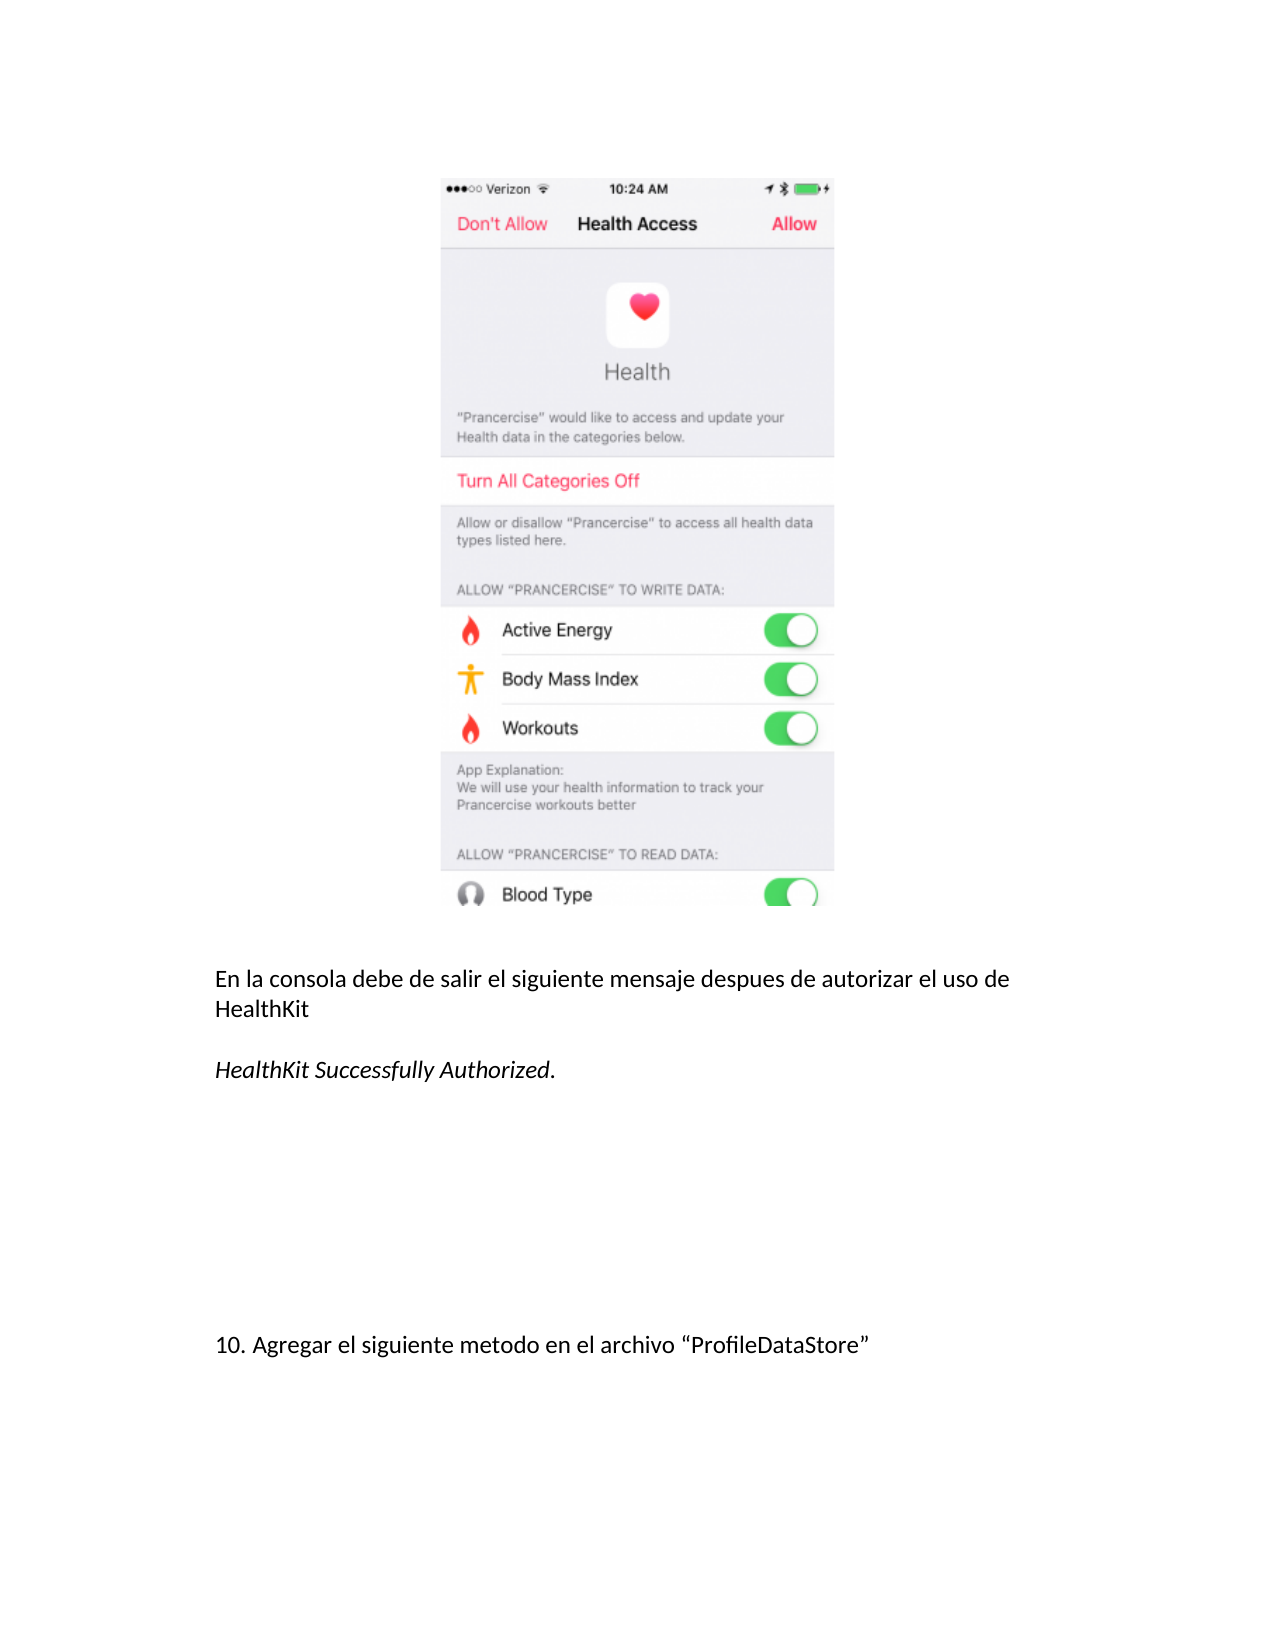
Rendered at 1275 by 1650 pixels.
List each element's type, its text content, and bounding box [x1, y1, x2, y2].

text HealthKit Successfully Authorized. [215, 1054, 1098, 1085]
text En la consola debe de salir el siguiente mensaje despues de autorizar el uso de HealthKit [215, 963, 1098, 1024]
picture [440, 178, 835, 906]
list Agregar el siguiente metodo en el archivo “ProfileDataStore” [215, 1329, 1098, 1359]
